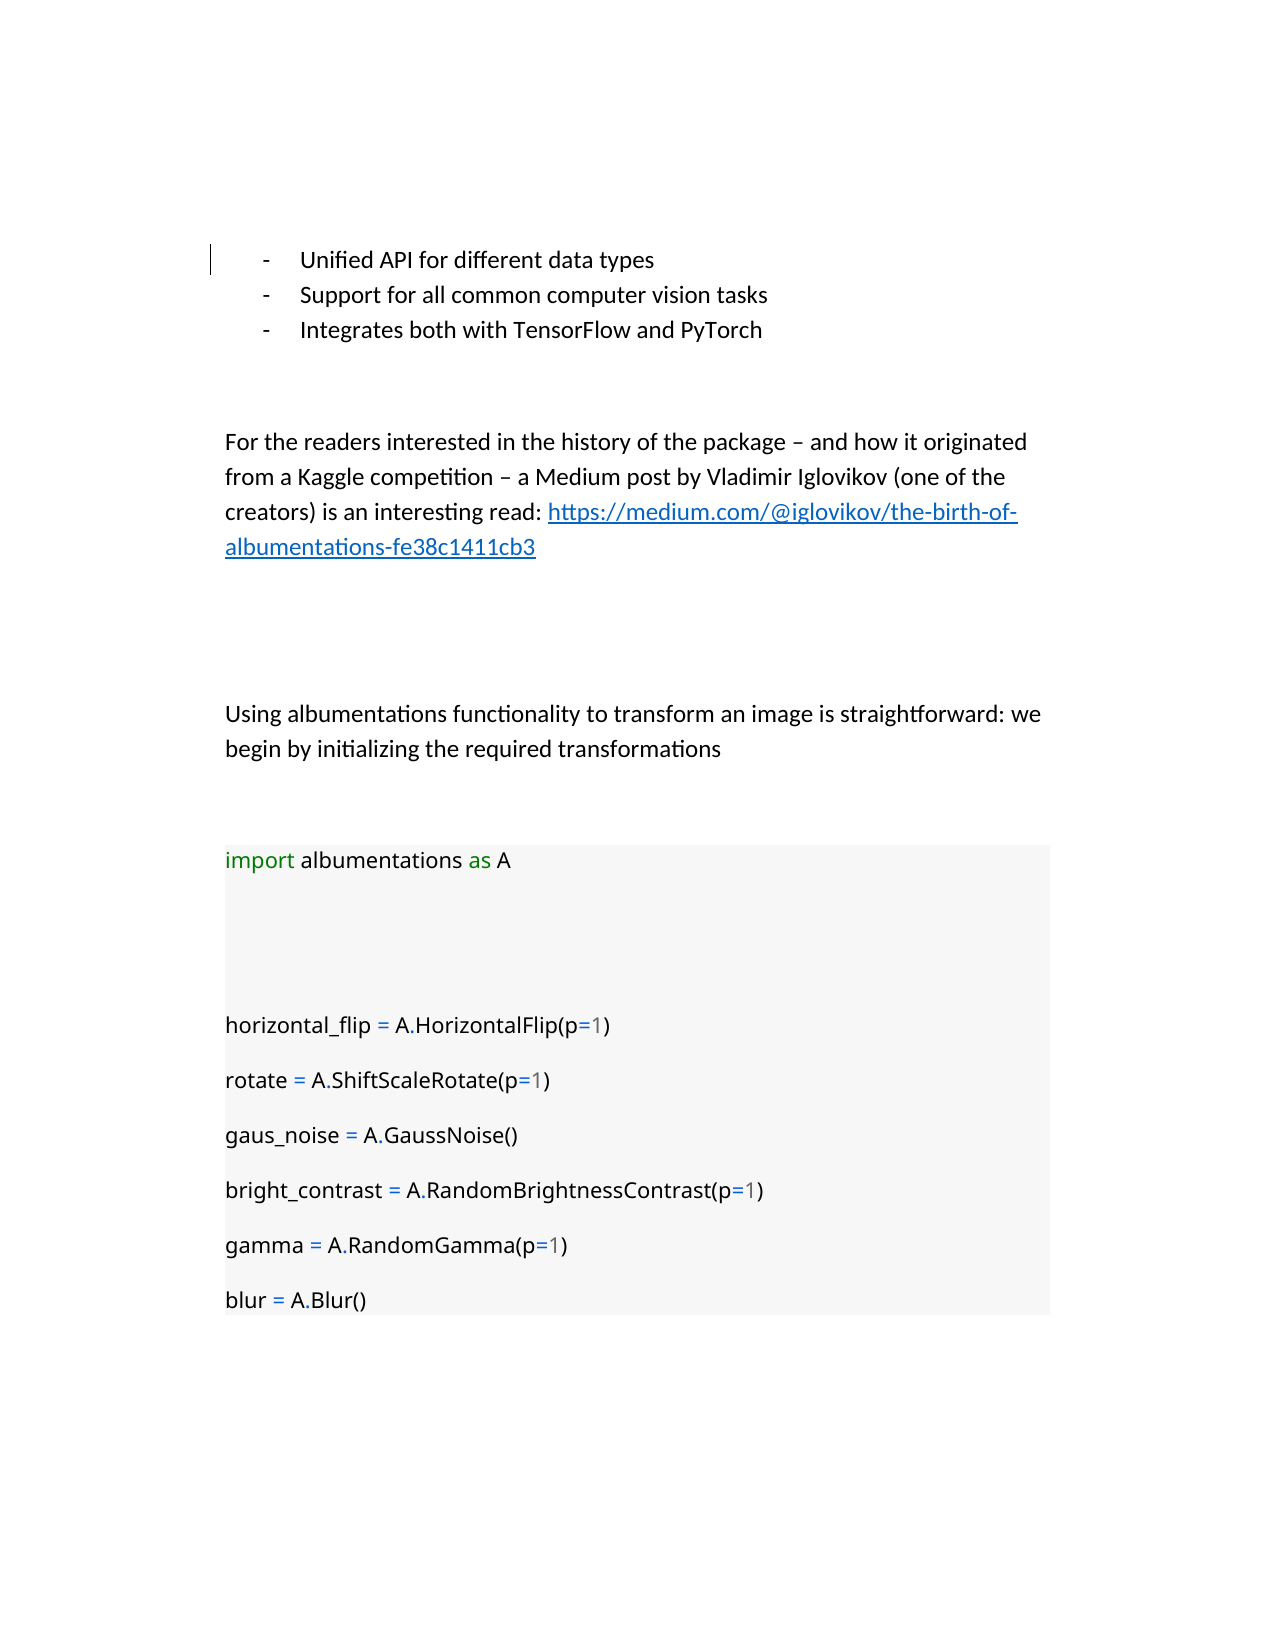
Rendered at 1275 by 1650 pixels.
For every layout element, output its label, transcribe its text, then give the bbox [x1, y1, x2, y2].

list Unified API for different data types [262, 244, 1050, 275]
list Integrates both with TensorFlow and PyTorch [262, 314, 1050, 345]
text Using albumentations functionality to transform an image is straightforward: we begin by initializing the required transformations [225, 699, 1050, 764]
text For the readers interested in the history of the package – and how it originated from a Kaggle competition – a Medium post by Vladimir Iglovikov (one of the creators) is an interesting read: https://medium.com/@iglovikov/the-birth-of-albumentations-fe38c1411cb3 [225, 426, 1050, 562]
text horizontal_flip = A.HorizontalFlip(p=1) [225, 1010, 1050, 1040]
text rotate = A.ShiftScaleRotate(p=1) [225, 1065, 1050, 1095]
text bright_contrast = A.RandomBrightnessContrast(p=1) [225, 1175, 1050, 1205]
text import albumentations as A [225, 845, 1050, 875]
list Support for all common computer vision tasks [262, 279, 1050, 310]
text gaus_noise = A.GaussNoise() [225, 1120, 1050, 1150]
text gamma = A.RandomGamma(p=1) [225, 1230, 1050, 1260]
text blur = A.Blur() [225, 1285, 1050, 1315]
